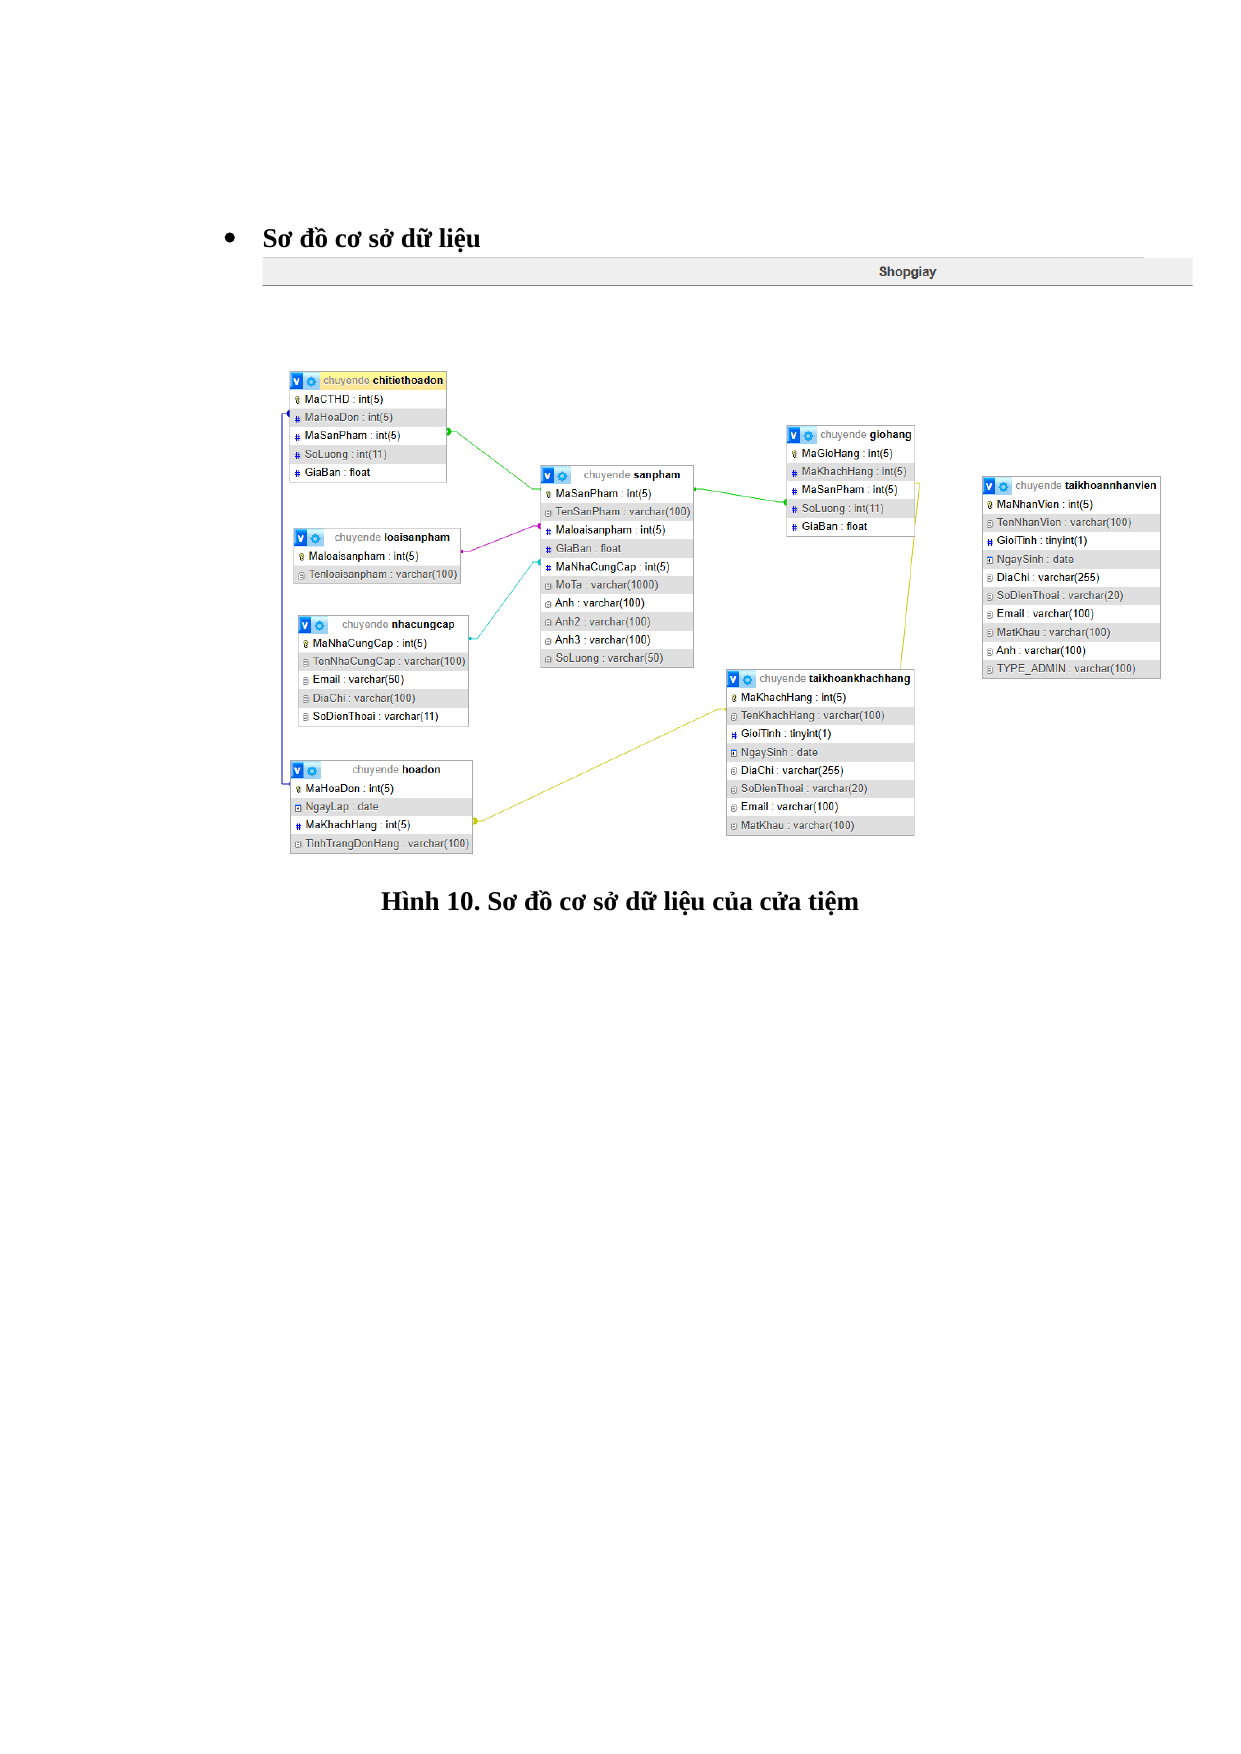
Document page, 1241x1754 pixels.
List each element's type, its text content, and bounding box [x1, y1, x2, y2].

text Hình 10. Sơ đồ cơ sở dữ liệu của cửa tiệm [150, 885, 1090, 916]
list Sơ đồ cơ sở dữ liệu [225, 222, 1090, 253]
picture [262, 257, 1193, 860]
